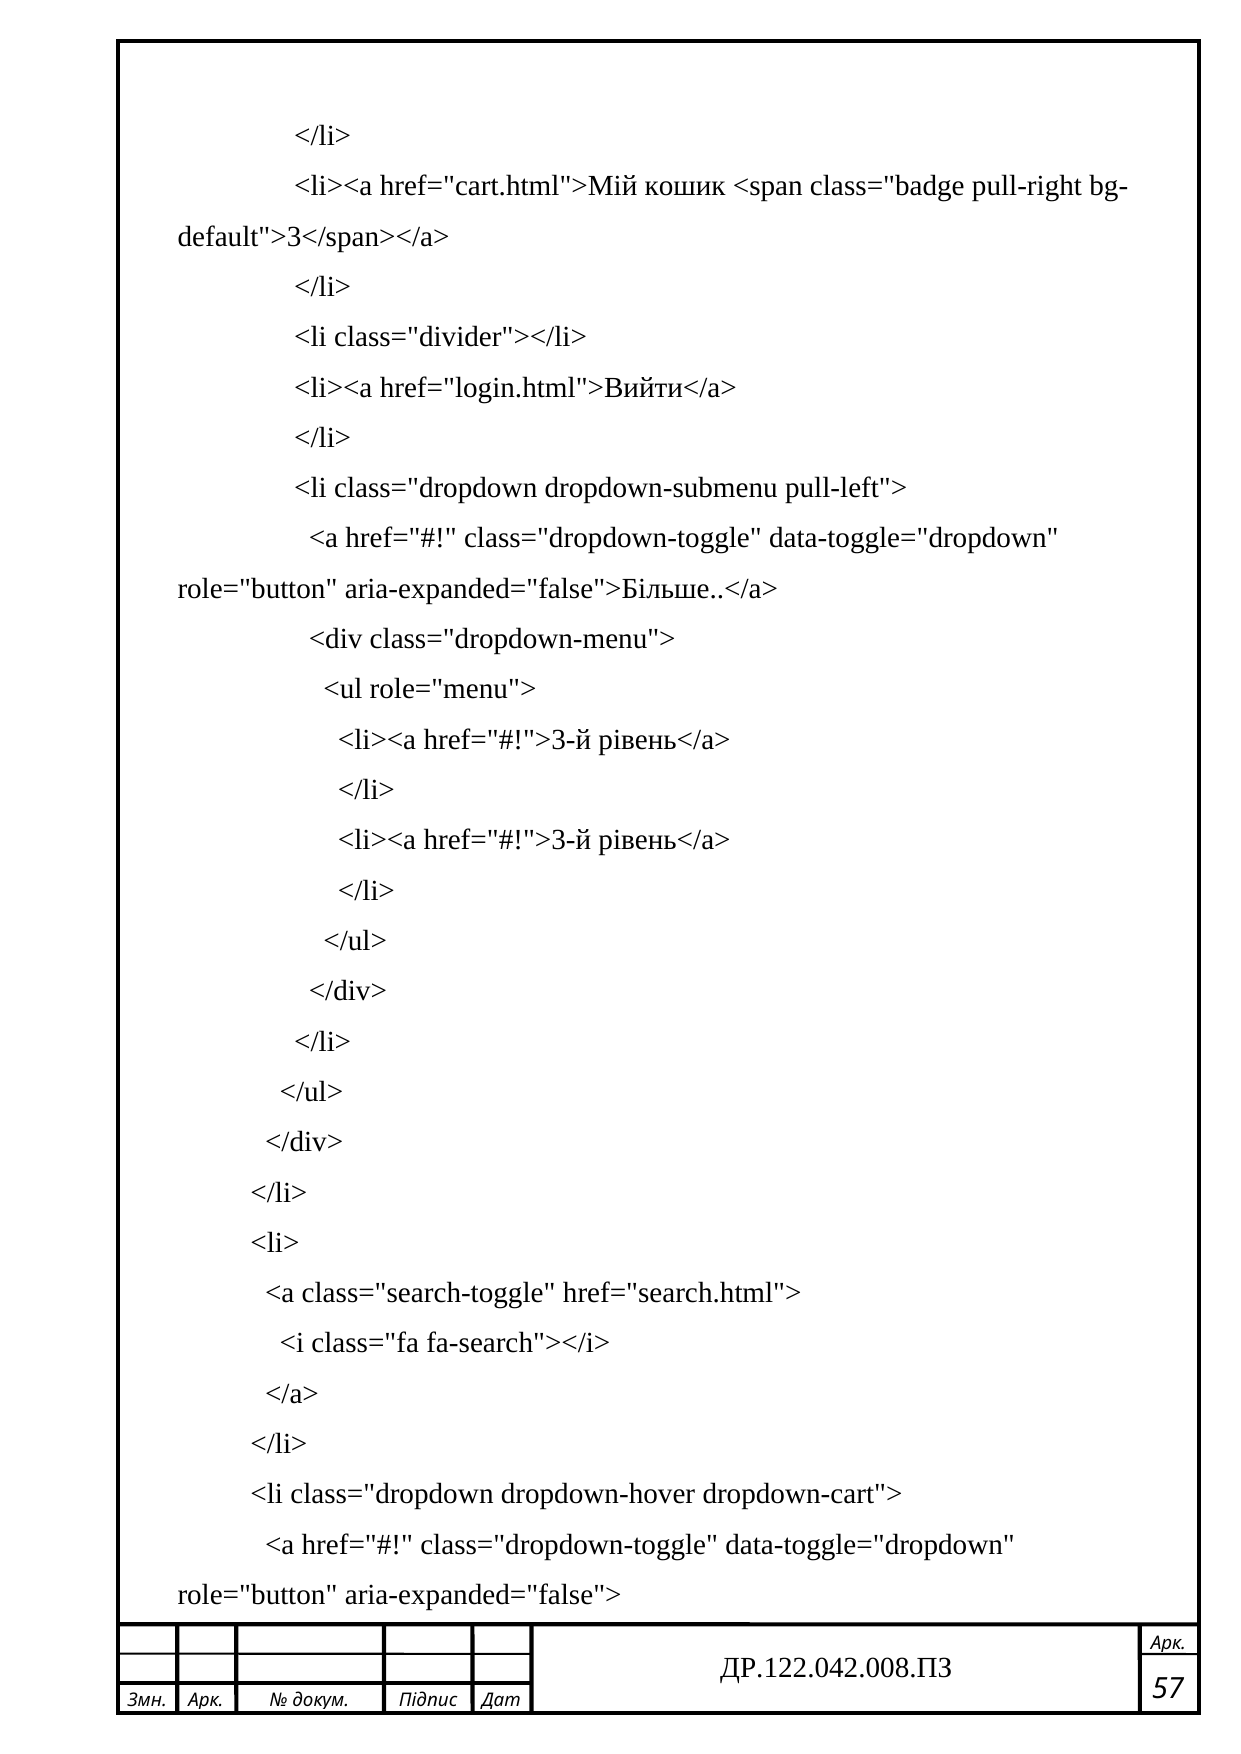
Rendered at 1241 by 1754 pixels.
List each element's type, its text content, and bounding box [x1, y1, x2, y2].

text </div> [177, 973, 1181, 1007]
text <div class="dropdown-menu"> [177, 621, 1181, 655]
text </li> [177, 420, 1181, 453]
text <a href="#!" class="dropdown-toggle" data-toggle="dropdown" role="button" aria-expanded="false"> [177, 1527, 1181, 1611]
text <li><a href="login.html">Вийти</a> [177, 370, 1181, 403]
text <li class="dropdown dropdown-hover dropdown-cart"> [177, 1477, 1181, 1510]
text <li> [177, 1225, 1181, 1258]
text </a> [177, 1376, 1181, 1409]
text <li><a href="#!">3-й рівень</a> [177, 822, 1181, 856]
text <i class="fa fa-search"></i> [177, 1326, 1181, 1359]
text </li> [177, 1426, 1181, 1460]
text </li> [177, 772, 1181, 806]
text <li class="divider"></li> [177, 319, 1181, 353]
text <ul role="menu"> [177, 672, 1181, 705]
text </li> [177, 269, 1181, 303]
text </li> [177, 1175, 1181, 1208]
text </ul> [177, 923, 1181, 957]
text <a href="#!" class="dropdown-toggle" data-toggle="dropdown" role="button" aria-expanded="false">Більше..</a> [177, 521, 1181, 604]
text <li class="dropdown dropdown-submenu pull-left"> [177, 470, 1181, 504]
text </li> [177, 118, 1181, 152]
text </ul> [177, 1074, 1181, 1108]
text </div> [177, 1124, 1181, 1158]
text <a class="search-toggle" href="search.html"> [177, 1275, 1181, 1309]
text </li> [177, 1024, 1181, 1057]
text <li><a href="#!">3-й рівень</a> [177, 722, 1181, 755]
text <li><a href="cart.html">Мій кошик <span class="badge pull-right bg-default">3</span></a> [177, 168, 1181, 252]
text </li> [177, 873, 1181, 906]
